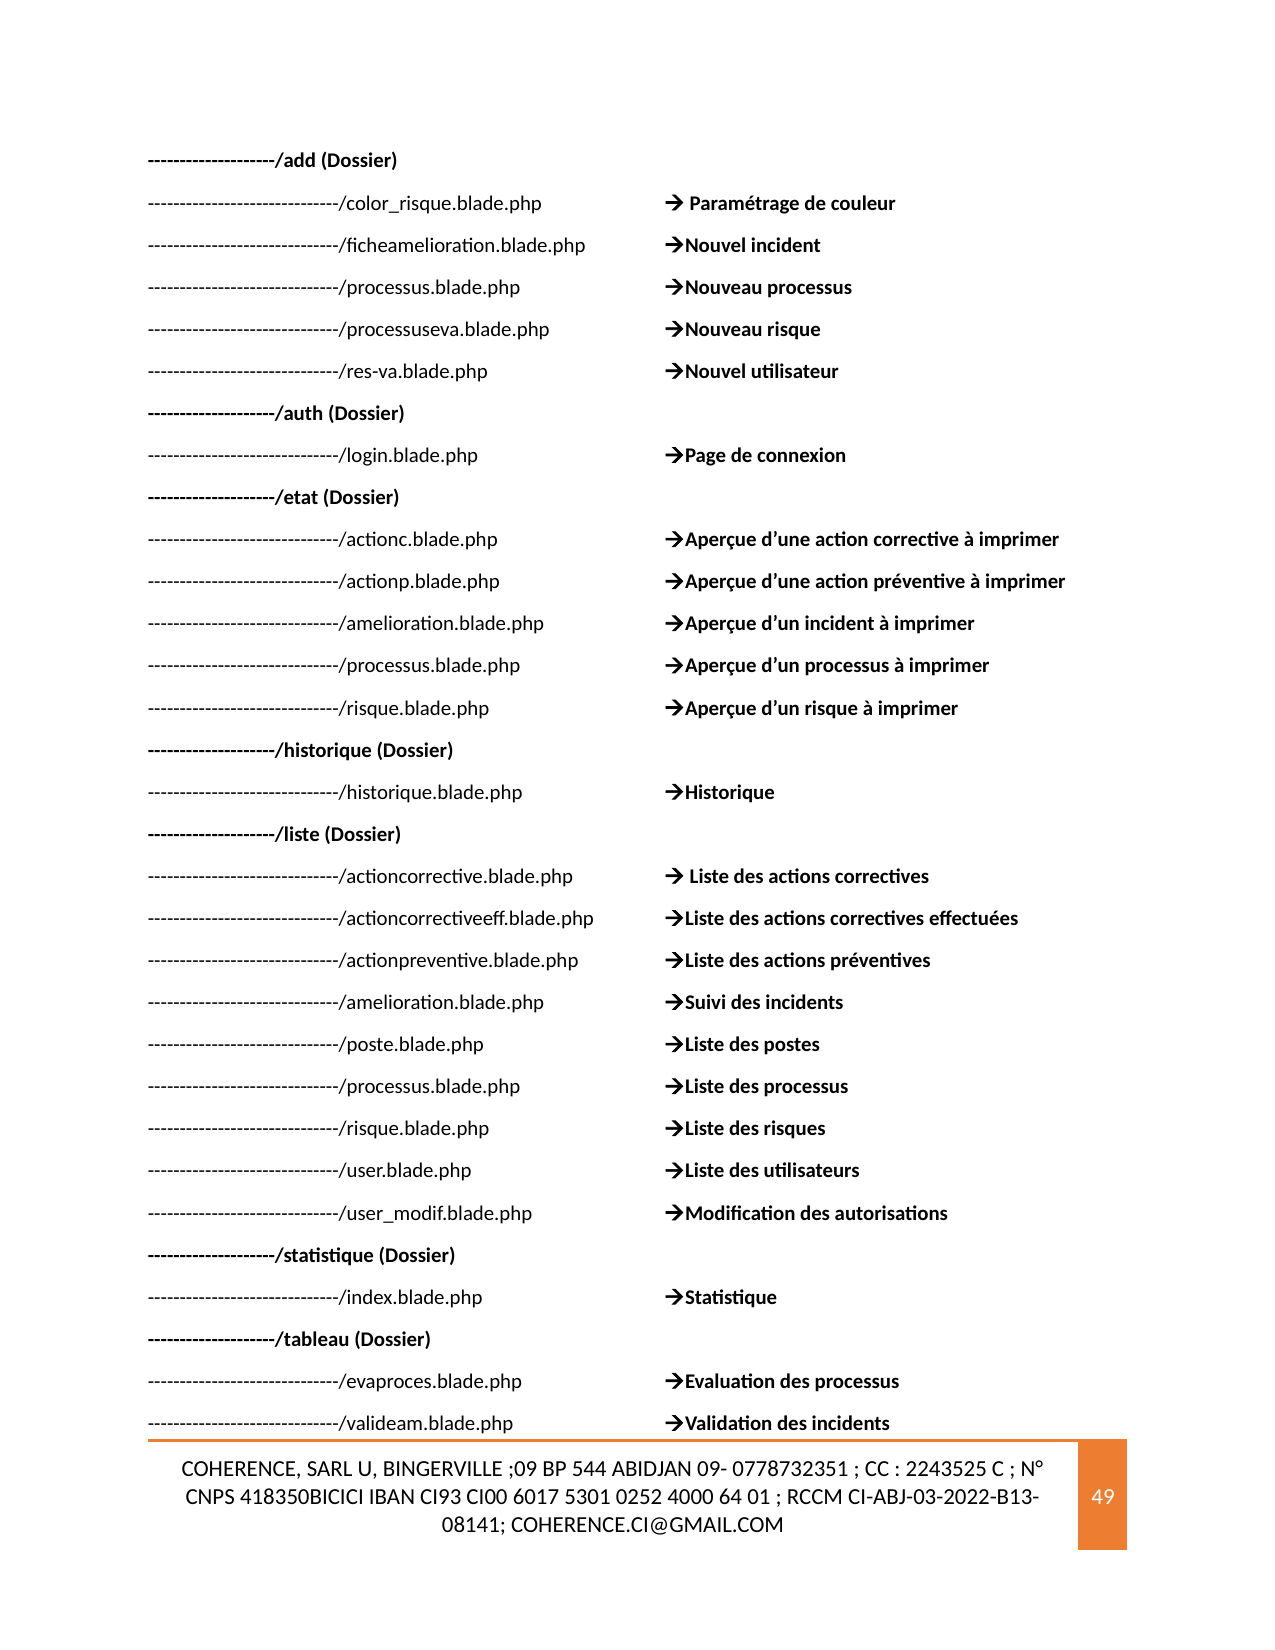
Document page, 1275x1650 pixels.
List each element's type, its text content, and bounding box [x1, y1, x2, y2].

text ------------------------------/actionp.blade.php Aperçue d’une action préventive à imprimer [148, 568, 1127, 594]
text --------------------/statistique (Dossier) [148, 1242, 1127, 1267]
text ------------------------------/processus.blade.php Aperçue d’un processus à imprimer [148, 653, 1127, 678]
text ------------------------------/valideam.blade.php Validation des incidents [148, 1410, 1127, 1436]
text ------------------------------/poste.blade.php Liste des postes [148, 1031, 1127, 1057]
text ------------------------------/evaproces.blade.php Evaluation des processus [148, 1368, 1127, 1393]
text --------------------/tableau (Dossier) [148, 1326, 1127, 1351]
text ------------------------------/login.blade.php Page de connexion [148, 442, 1127, 468]
text --------------------/add (Dossier) [148, 148, 1127, 173]
text ------------------------------/processus.blade.php Nouveau processus [148, 274, 1127, 299]
text --------------------/liste (Dossier) [148, 821, 1127, 846]
text ------------------------------/processus.blade.php Liste des processus [148, 1073, 1127, 1099]
text ------------------------------/user_modif.blade.php Modification des autorisations [148, 1200, 1127, 1225]
text ------------------------------/amelioration.blade.php Suivi des incidents [148, 989, 1127, 1015]
text ------------------------------/amelioration.blade.php Aperçue d’un incident à imprimer [148, 611, 1127, 636]
text ------------------------------/actioncorrective.blade.php Liste des actions correctives [148, 863, 1127, 888]
text ------------------------------/risque.blade.php Liste des risques [148, 1116, 1127, 1141]
text ------------------------------/actioncorrectiveeff.blade.php Liste des actions correctives effectuées [148, 905, 1127, 931]
text ------------------------------/color_risque.blade.php Paramétrage de couleur [148, 190, 1127, 215]
text --------------------/etat (Dossier) [148, 484, 1127, 510]
text ------------------------------/res-va.blade.php Nouvel utilisateur [148, 358, 1127, 383]
text ------------------------------/processuseva.blade.php Nouveau risque [148, 316, 1127, 341]
text --------------------/historique (Dossier) [148, 737, 1127, 762]
text ------------------------------/historique.blade.php Historique [148, 779, 1127, 804]
text ------------------------------/user.blade.php Liste des utilisateurs [148, 1158, 1127, 1183]
text --------------------/auth (Dossier) [148, 400, 1127, 426]
text ------------------------------/risque.blade.php Aperçue d’un risque à imprimer [148, 695, 1127, 720]
text ------------------------------/index.blade.php Statistique [148, 1284, 1127, 1309]
text ------------------------------/actionc.blade.php Aperçue d’une action corrective à imprimer [148, 526, 1127, 552]
text ------------------------------/ficheamelioration.blade.php Nouvel incident [148, 232, 1127, 257]
text ------------------------------/actionpreventive.blade.php Liste des actions préventives [148, 947, 1127, 973]
